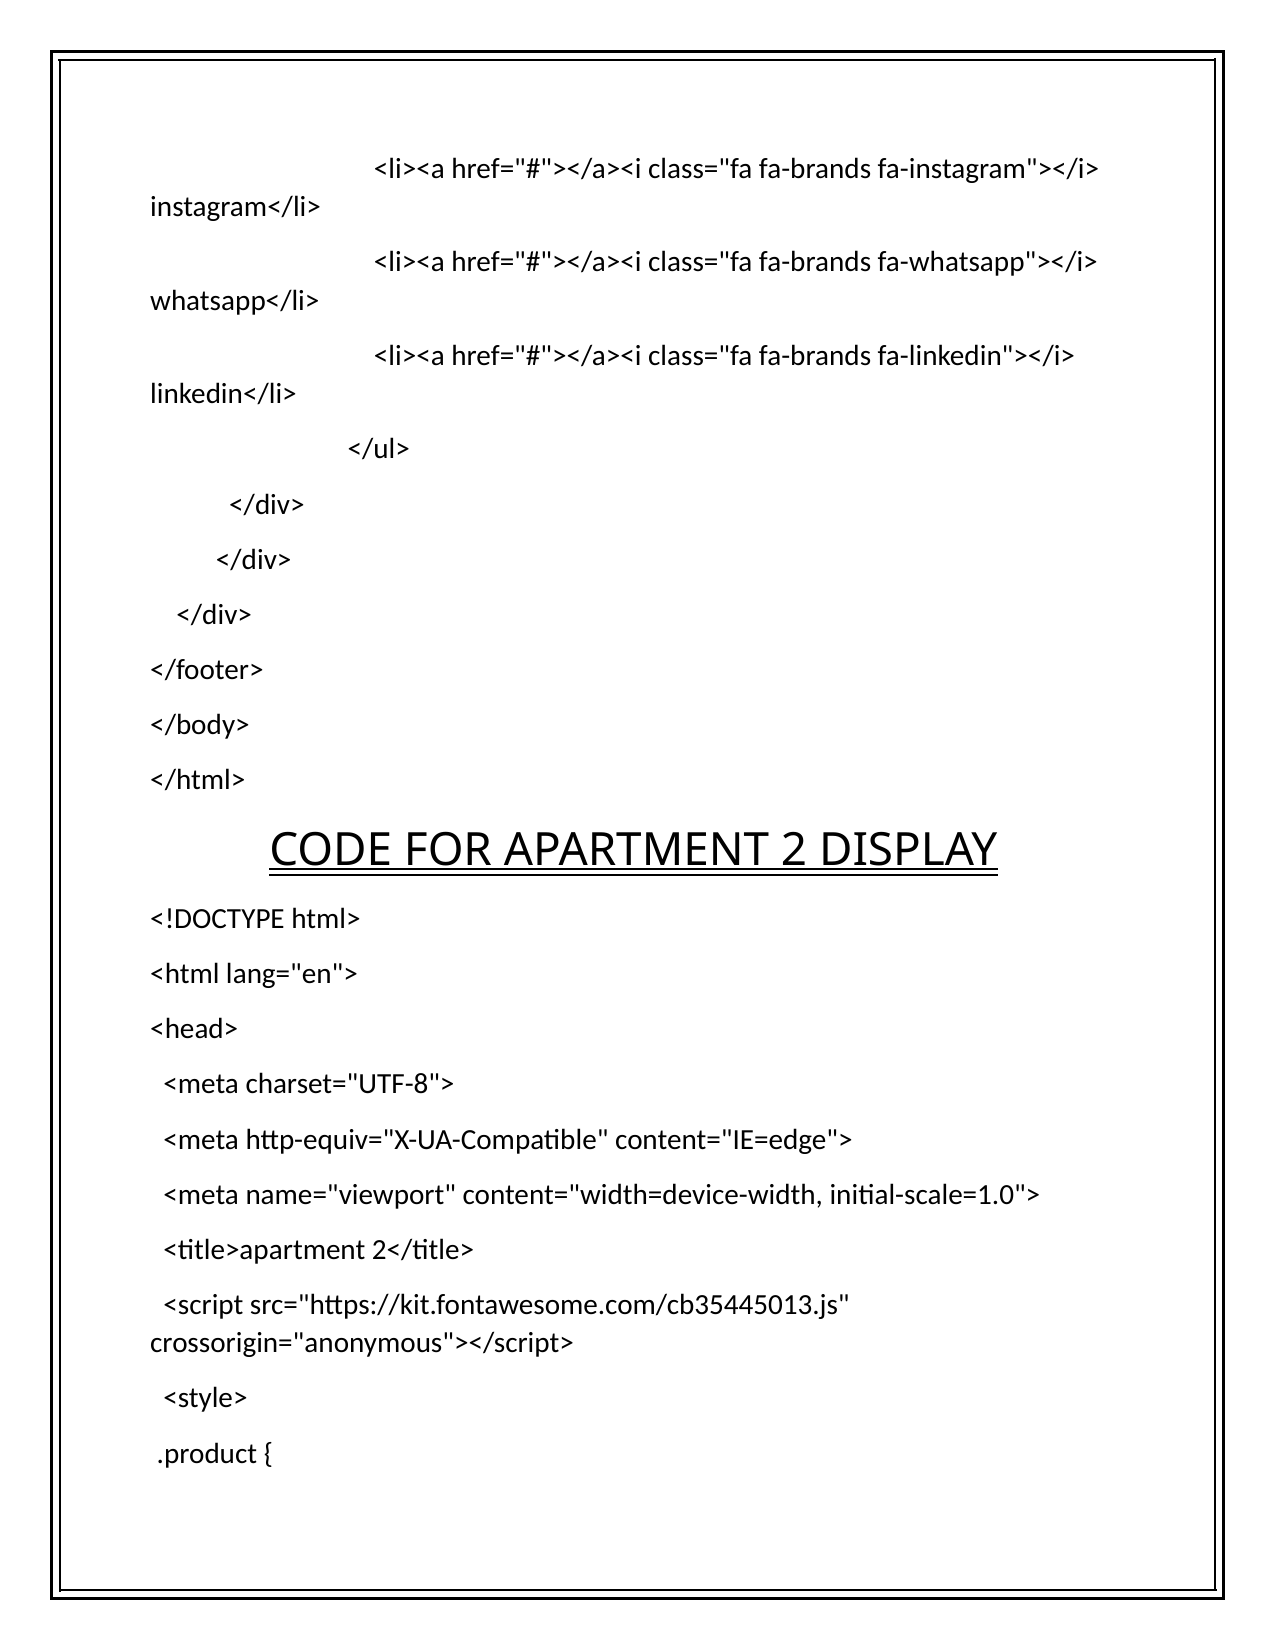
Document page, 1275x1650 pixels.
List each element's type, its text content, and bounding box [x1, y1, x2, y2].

text <meta name="viewport" content="width=device-width, initial-scale=1.0"> [150, 1176, 1125, 1211]
text CODE FOR APARTMENT 2 DISPLAY [150, 816, 1125, 879]
text <title>apartment 2</title> [150, 1231, 1125, 1267]
text <li><a href="#"></a><i class="fa fa-brands fa-instagram"></i> instagram</li> [150, 150, 1125, 224]
text </div> [150, 486, 1125, 521]
text <li><a href="#"></a><i class="fa fa-brands fa-linkedin"></i> linkedin</li> [150, 337, 1125, 411]
text <style> [150, 1379, 1125, 1415]
text </div> [150, 541, 1125, 576]
text </footer> [150, 651, 1125, 687]
text .product { [150, 1435, 1125, 1470]
text </div> [150, 596, 1125, 632]
text </html> [150, 761, 1125, 797]
text </body> [150, 706, 1125, 742]
text <meta charset="UTF-8"> [150, 1066, 1125, 1101]
text <!DOCTYPE html> [150, 900, 1125, 936]
text <head> [150, 1011, 1125, 1046]
text <li><a href="#"></a><i class="fa fa-brands fa-whatsapp"></i> whatsapp</li> [150, 243, 1125, 318]
text </ul> [150, 431, 1125, 466]
text <meta http-equiv="X-UA-Compatible" content="IE=edge"> [150, 1121, 1125, 1156]
text <script src="https://kit.fontawesome.com/cb35445013.js" crossorigin="anonymous"></script> [150, 1286, 1125, 1360]
text <html lang="en"> [150, 955, 1125, 991]
